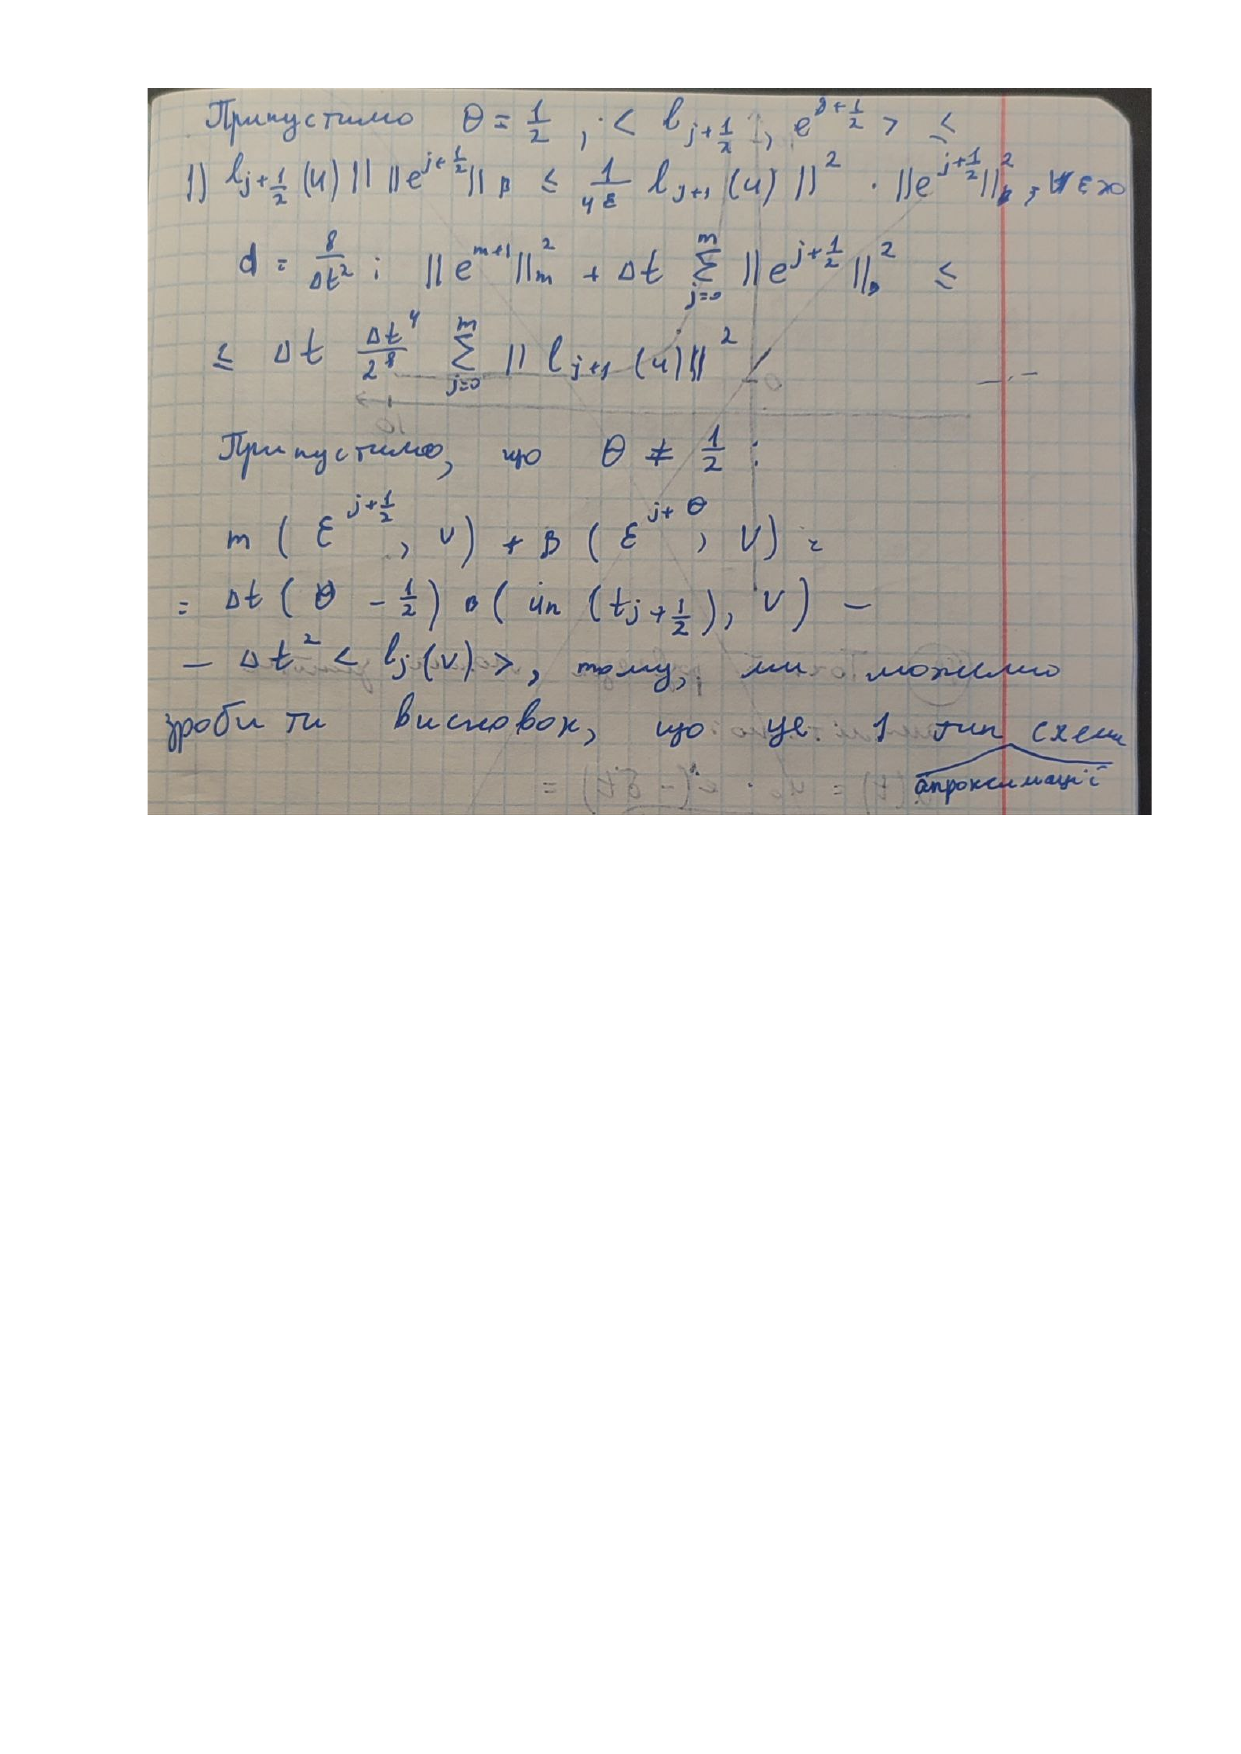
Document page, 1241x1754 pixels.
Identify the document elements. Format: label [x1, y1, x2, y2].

picture [147, 88, 1152, 815]
